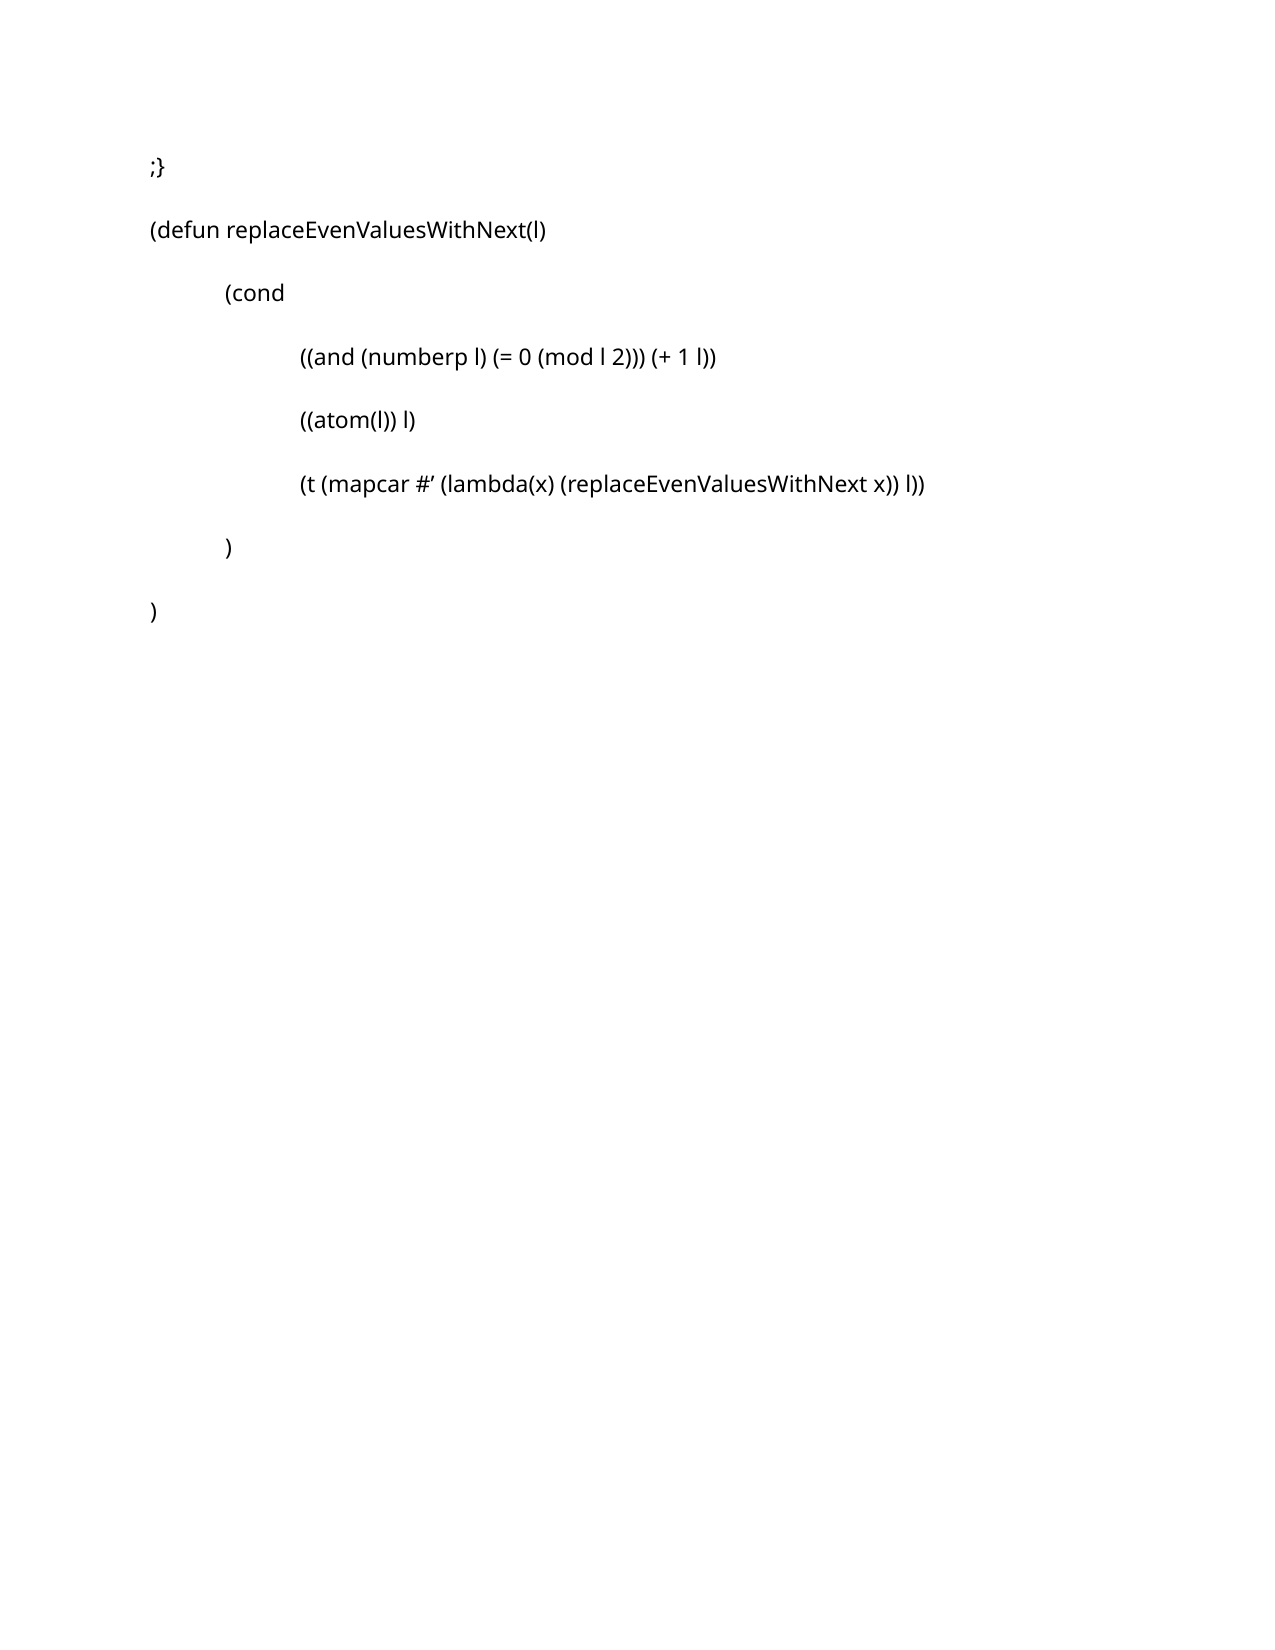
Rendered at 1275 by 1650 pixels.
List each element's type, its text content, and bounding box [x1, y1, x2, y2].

text ;} [150, 150, 1125, 181]
text (defun replaceEvenValuesWithNext(l) [150, 213, 1125, 245]
text ((and (numberp l) (= 0 (mod l 2))) (+ 1 l)) [150, 341, 1125, 372]
text ) [150, 531, 1125, 562]
text ((atom(l)) l) [150, 404, 1125, 435]
text (cond [150, 277, 1125, 308]
text (t (mapcar #’ (lambda(x) (replaceEvenValuesWithNext x)) l)) [150, 468, 1125, 499]
text ) [150, 595, 1125, 626]
